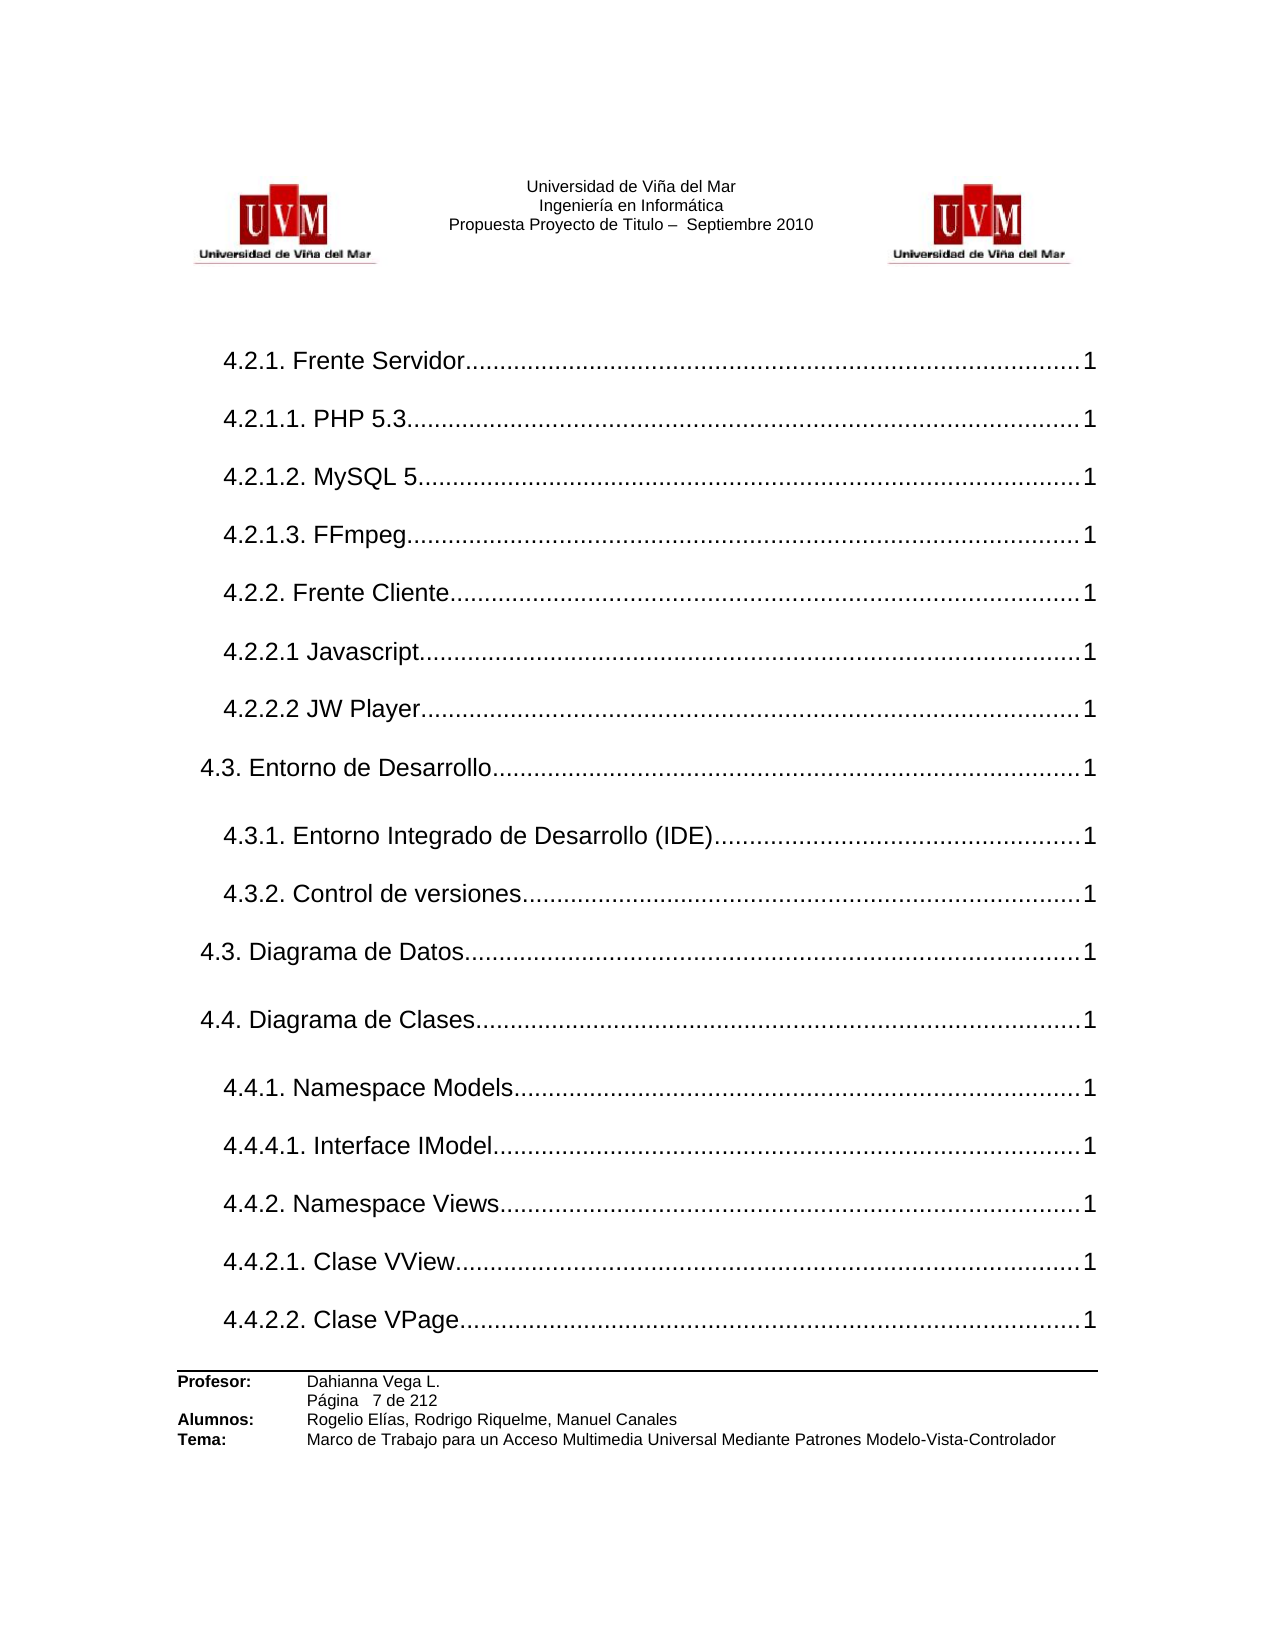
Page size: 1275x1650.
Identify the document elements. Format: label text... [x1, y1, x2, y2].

picture [871, 176, 1084, 267]
text 4.2.1.1. PHP 5.3 1 [223, 404, 1098, 433]
text 4.2.1.2. MySQL 5 1 [223, 462, 1098, 491]
text 4.2.2.1 Javascript 1 [223, 636, 1098, 665]
text 4.3.1. Entorno Integrado de Desarrollo (IDE) 1 [223, 821, 1098, 849]
text 4.2.1.3. FFmpeg 1 [223, 520, 1098, 549]
text 4.2.2.2 JW Player 1 [223, 694, 1098, 723]
text 4.4.4.1. Interface IModel 1 [223, 1131, 1098, 1160]
text 4.4.1. Namespace Models 1 [223, 1073, 1098, 1102]
text 4.3. Entorno de Desarrollo 1 [200, 752, 1098, 781]
text 4.4. Diagrama de Clases 1 [200, 1005, 1098, 1033]
text 4.2.1. Frente Servidor 1 [223, 346, 1098, 375]
picture [177, 176, 390, 267]
text 4.4.2.1. Clase VView 1 [223, 1247, 1098, 1276]
text 4.3. Diagrama de Datos 1 [200, 937, 1098, 965]
text 4.4.2.2. Clase VPage 1 [223, 1305, 1098, 1334]
text 4.4.2. Namespace Views 1 [223, 1189, 1098, 1218]
text 4.2.2. Frente Cliente 1 [223, 578, 1098, 607]
text 4.3.2. Control de versiones 1 [223, 879, 1098, 907]
